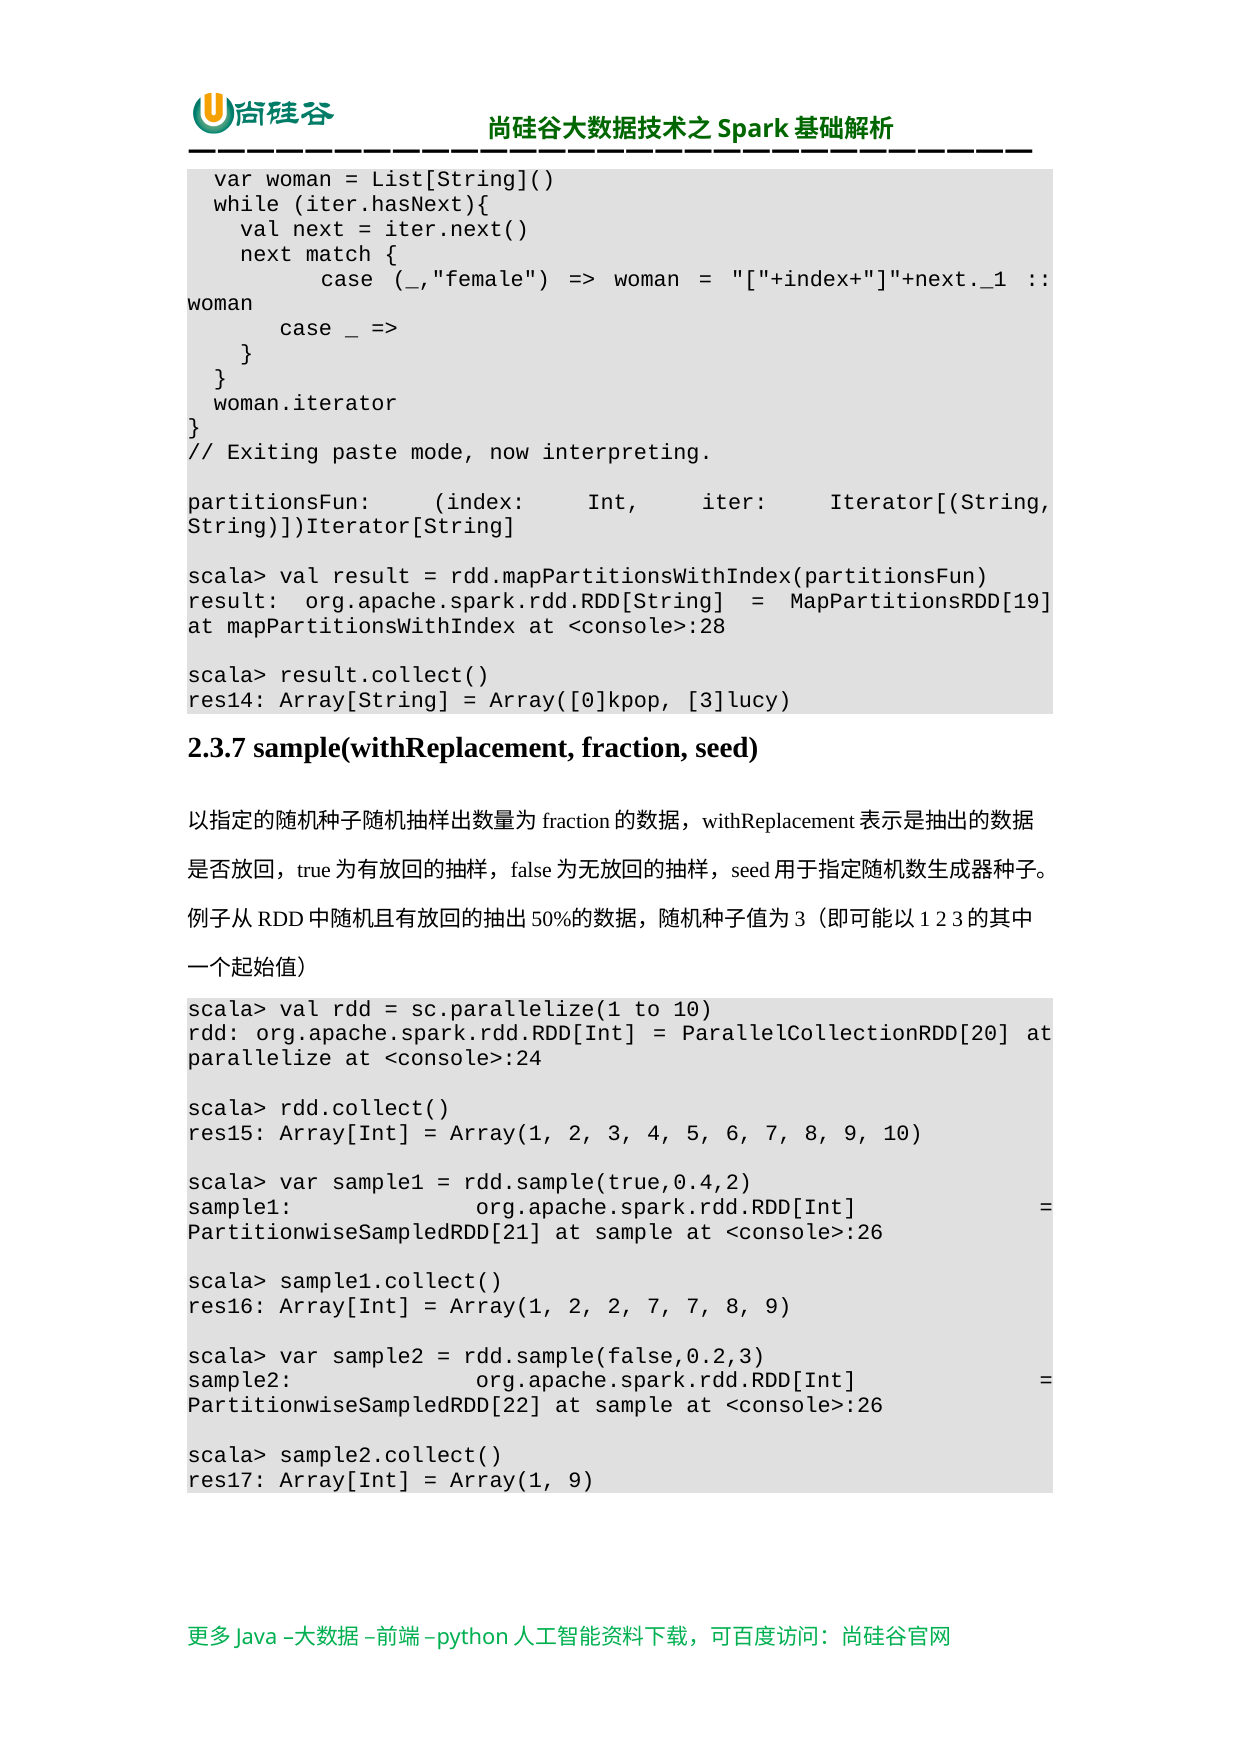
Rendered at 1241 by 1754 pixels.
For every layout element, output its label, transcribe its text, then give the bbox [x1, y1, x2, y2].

text while (iter.hasNext){ [187, 193, 1053, 218]
text case _ => [187, 317, 1053, 342]
text res15: Array[Int] = Array(1, 2, 3, 4, 5, 6, 7, 8, 9, 10) [187, 1122, 1053, 1146]
text scala> sample1.collect() [187, 1270, 1053, 1295]
text rdd: org.apache.spark.rdd.RDD[Int] = ParallelCollectionRDD[20] at parallelize at <console>:24 [187, 1022, 1053, 1072]
text res16: Array[Int] = Array(1, 2, 2, 7, 7, 8, 9) [187, 1295, 1053, 1320]
text result: org.apache.spark.rdd.RDD[String] = MapPartitionsRDD[19] at mapPartitionsWithIndex at <console>:28 [187, 590, 1053, 640]
text res14: Array[String] = Array([0]kpop, [3]lucy) [187, 689, 1053, 714]
text scala> result.collect() [187, 664, 1053, 689]
text scala> var sample2 = rdd.sample(false,0.2,3) [187, 1345, 1053, 1369]
text val next = iter.next() [187, 218, 1053, 243]
text res17: Array[Int] = Array(1, 9) [187, 1469, 1053, 1493]
text case (_,"female") => woman = "["+index+"]"+next._1 :: woman [187, 268, 1053, 317]
text woman.iterator [187, 392, 1053, 417]
picture [187, 88, 338, 138]
text } [187, 367, 1053, 392]
text scala> var sample1 = rdd.sample(true,0.4,2) [187, 1171, 1053, 1196]
text scala> val result = rdd.mapPartitionsWithIndex(partitionsFun) [187, 565, 1053, 590]
text next match { [187, 243, 1053, 268]
text scala> sample2.collect() [187, 1444, 1053, 1469]
text // Exiting paste mode, now interpreting. [187, 441, 1053, 466]
text sample1: org.apache.spark.rdd.RDD[Int] = PartitionwiseSampledRDD[21] at sample at <console>:26 [187, 1196, 1053, 1246]
text partitionsFun: (index: Int, iter: Iterator[(String, String)])Iterator[String] [187, 491, 1053, 541]
text 以指定的随机种子随机抽样出数量为fraction的数据，withReplacement表示是抽出的数据是否放回，true为有放回的抽样，false为无放回的抽样，seed用于指定随机数生成器种子。例子从RDD中随机且有放回的抽出50%的数据，随机种子值为3（即可能以1 2 3的其中一个起始值） [187, 803, 1053, 982]
text } [187, 417, 1053, 441]
text var woman = List[String]() [187, 169, 1053, 193]
text } [187, 342, 1053, 367]
text scala> rdd.collect() [187, 1097, 1053, 1122]
text scala> val rdd = sc.parallelize(1 to 10) [187, 998, 1053, 1022]
subtitle 2.3.7 sample(withReplacement, fraction, seed) [187, 714, 1053, 779]
text sample2: org.apache.spark.rdd.RDD[Int] = PartitionwiseSampledRDD[22] at sample at <console>:26 [187, 1369, 1053, 1419]
